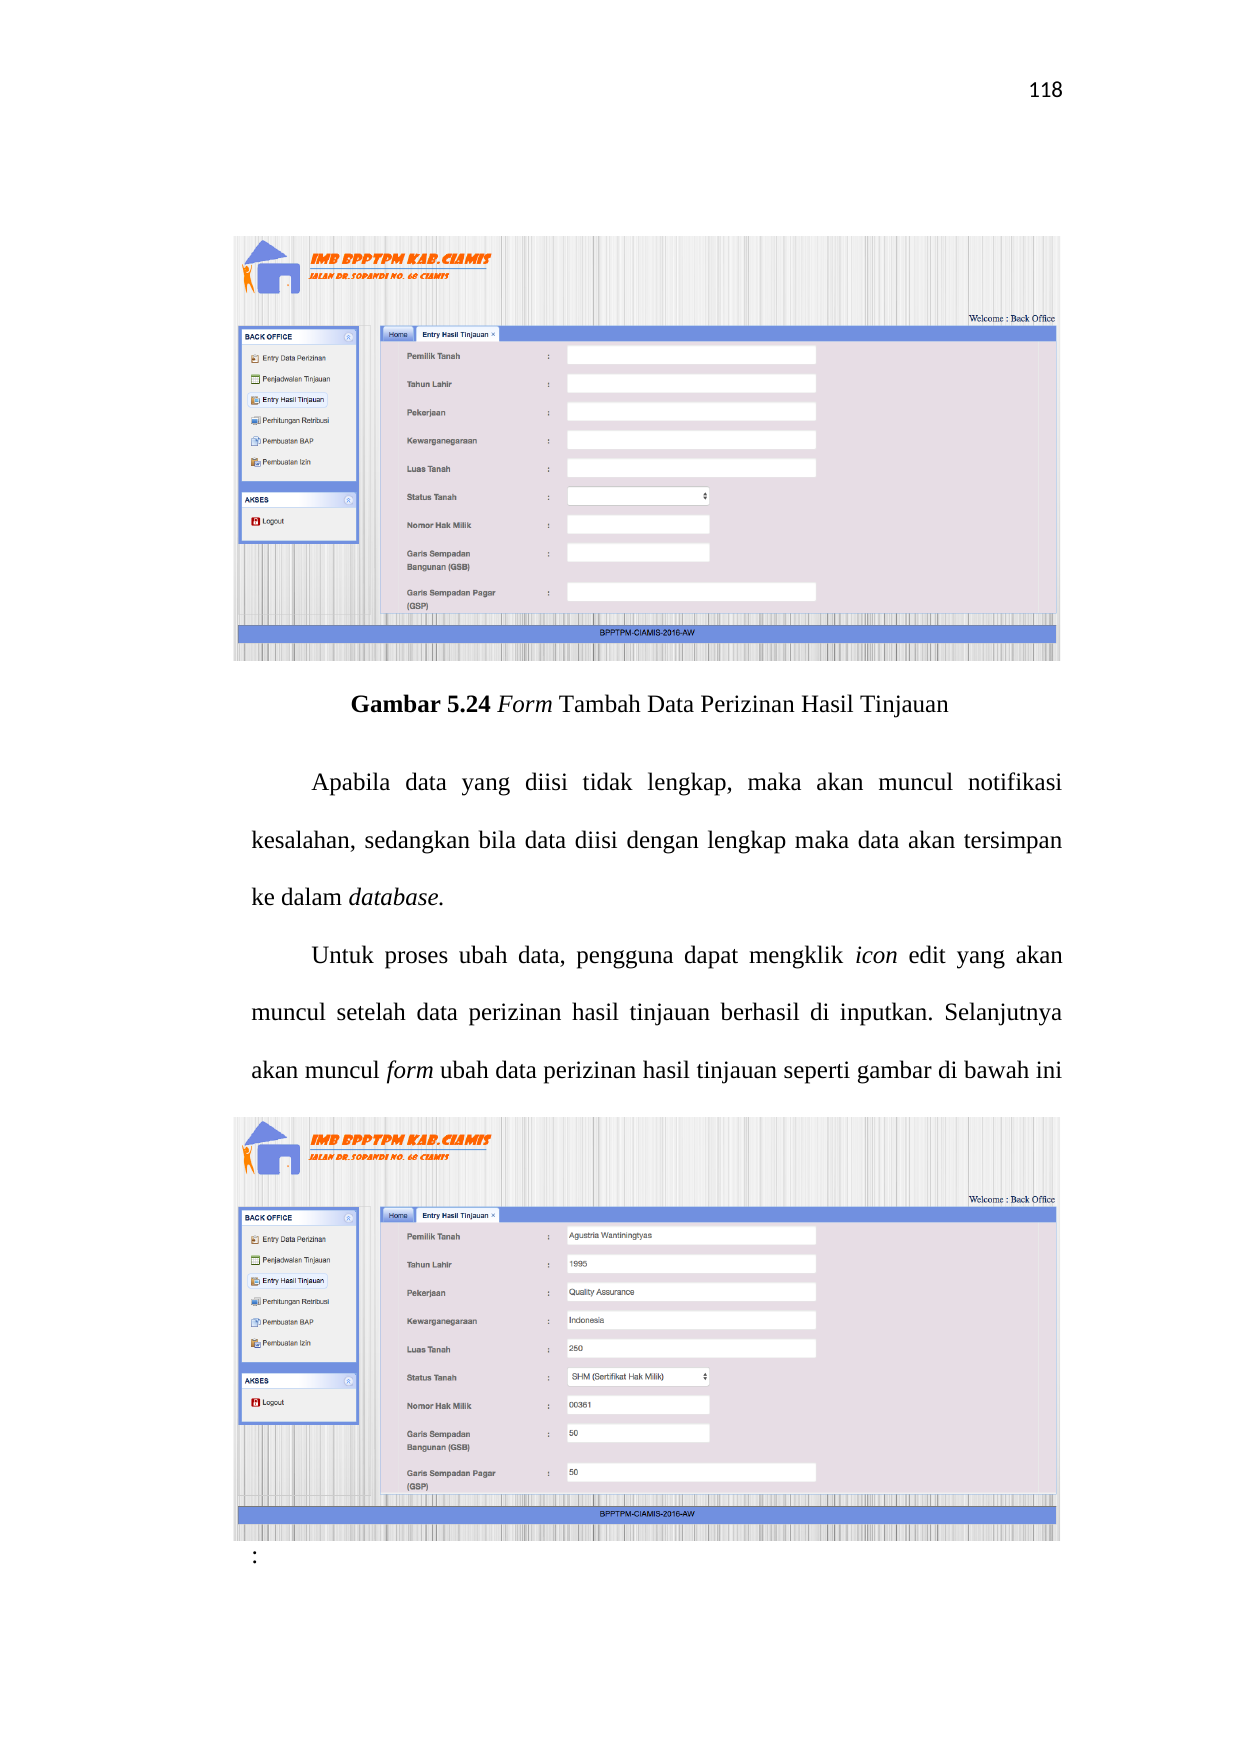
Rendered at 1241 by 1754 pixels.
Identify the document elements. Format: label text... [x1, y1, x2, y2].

text Apabila data yang diisi tidak lengkap, maka akan muncul notifikasi kesalahan, sedangkan bila data diisi dengan lengkap maka data akan tersimpan ke dalam database. [251, 767, 1063, 911]
picture [233, 1117, 1061, 1541]
picture [233, 236, 1061, 661]
